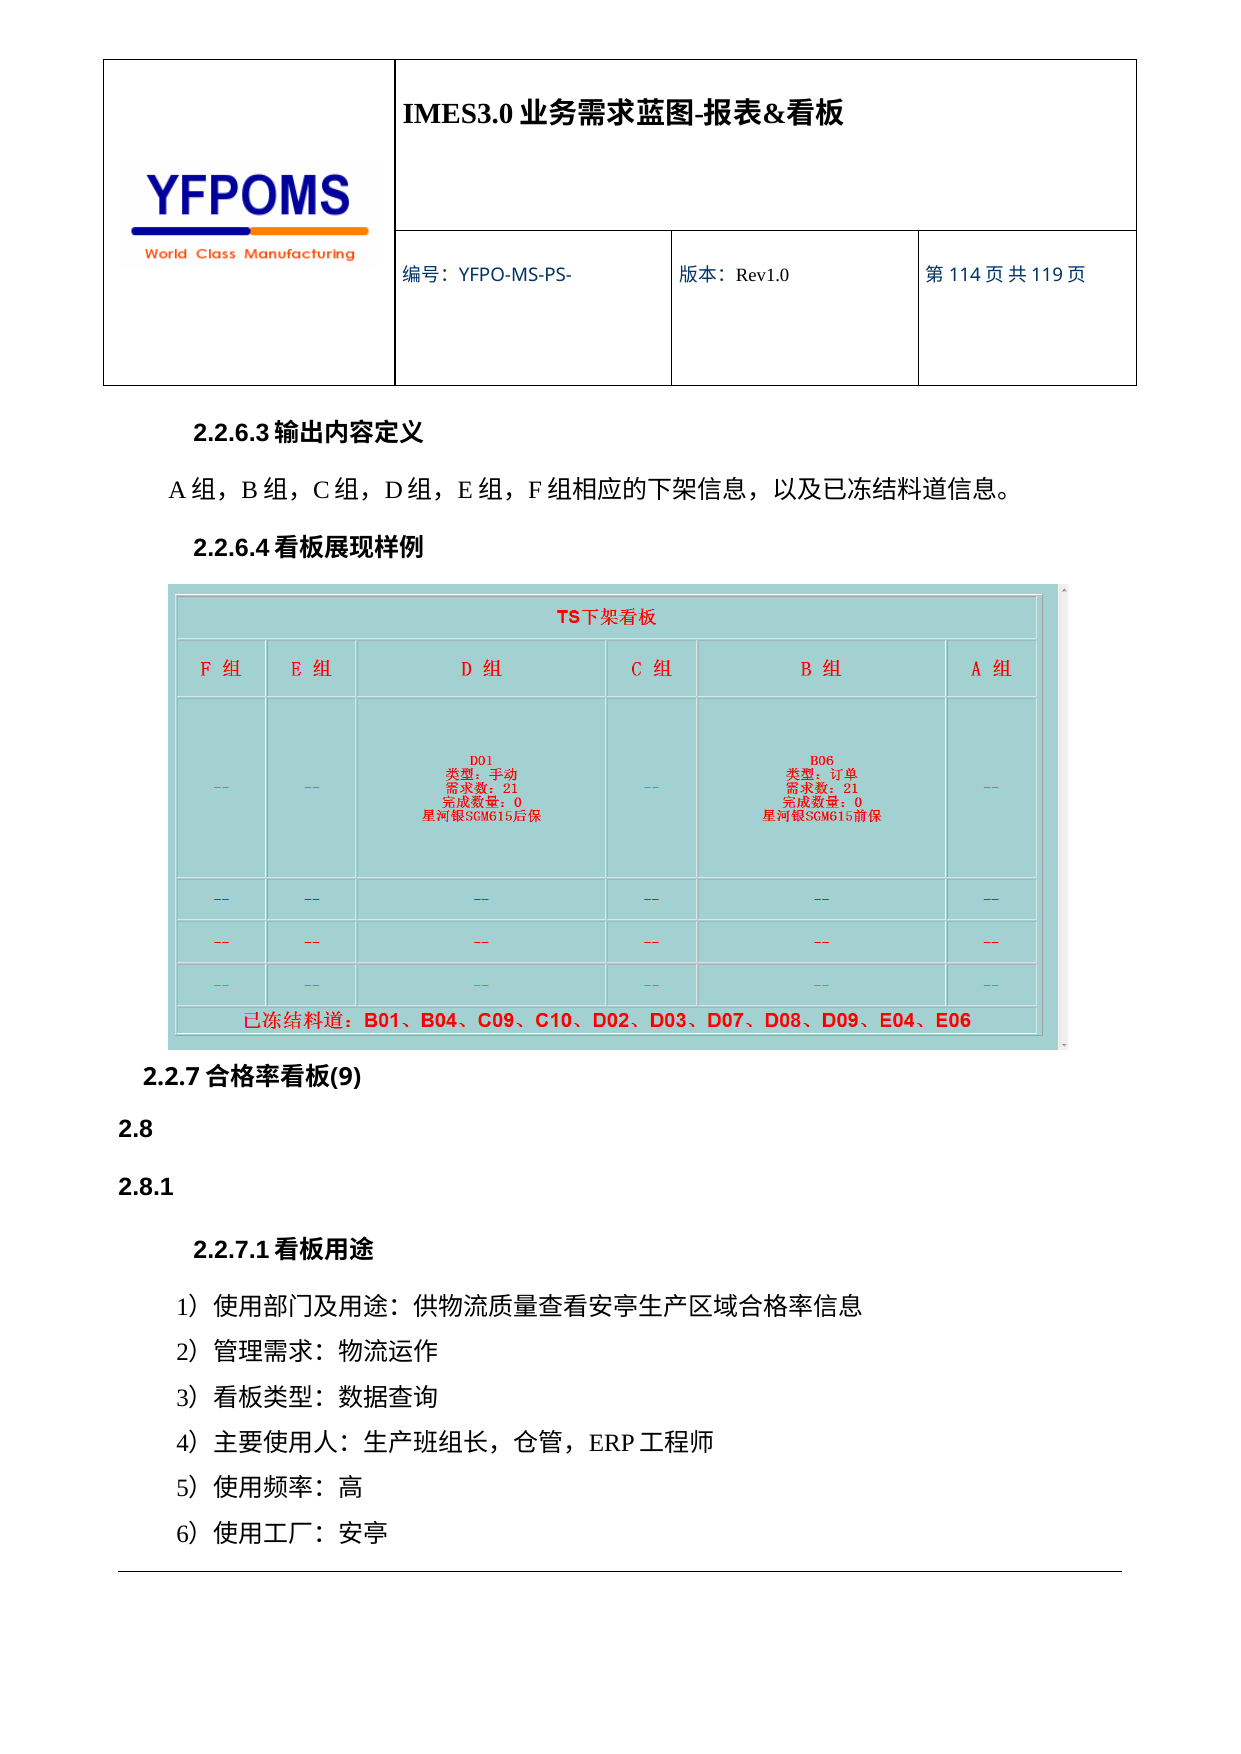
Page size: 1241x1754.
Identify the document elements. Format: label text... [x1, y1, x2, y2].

subtitle 2.2.7合格率看板(9) [118, 1057, 1122, 1093]
text 2）管理需求：物流运作 [176, 1332, 1122, 1368]
text 4）主要使用人：生产班组长，仓管，ERP工程师 [118, 1422, 1122, 1459]
text 3）看板类型：数据查询 [118, 1377, 1122, 1413]
picture [120, 160, 378, 270]
text 5）使用频率：高 [118, 1468, 1122, 1504]
text 6）使用工厂：安亭 [118, 1513, 1122, 1549]
subtitle 2.2.6.4看板展现样例 [193, 527, 1122, 564]
subtitle 2.2.7.1看板用途 [193, 1229, 1122, 1266]
text A组，B组，C组，D组，E组，F组相应的下架信息，以及已冻结料道信息。 [118, 469, 1122, 506]
text 1）使用部门及用途：供物流质量查看安亭生产区域合格率信息 [176, 1286, 1122, 1323]
subtitle 2.2.6.3输出内容定义 [193, 413, 1122, 449]
picture [168, 584, 1069, 1050]
